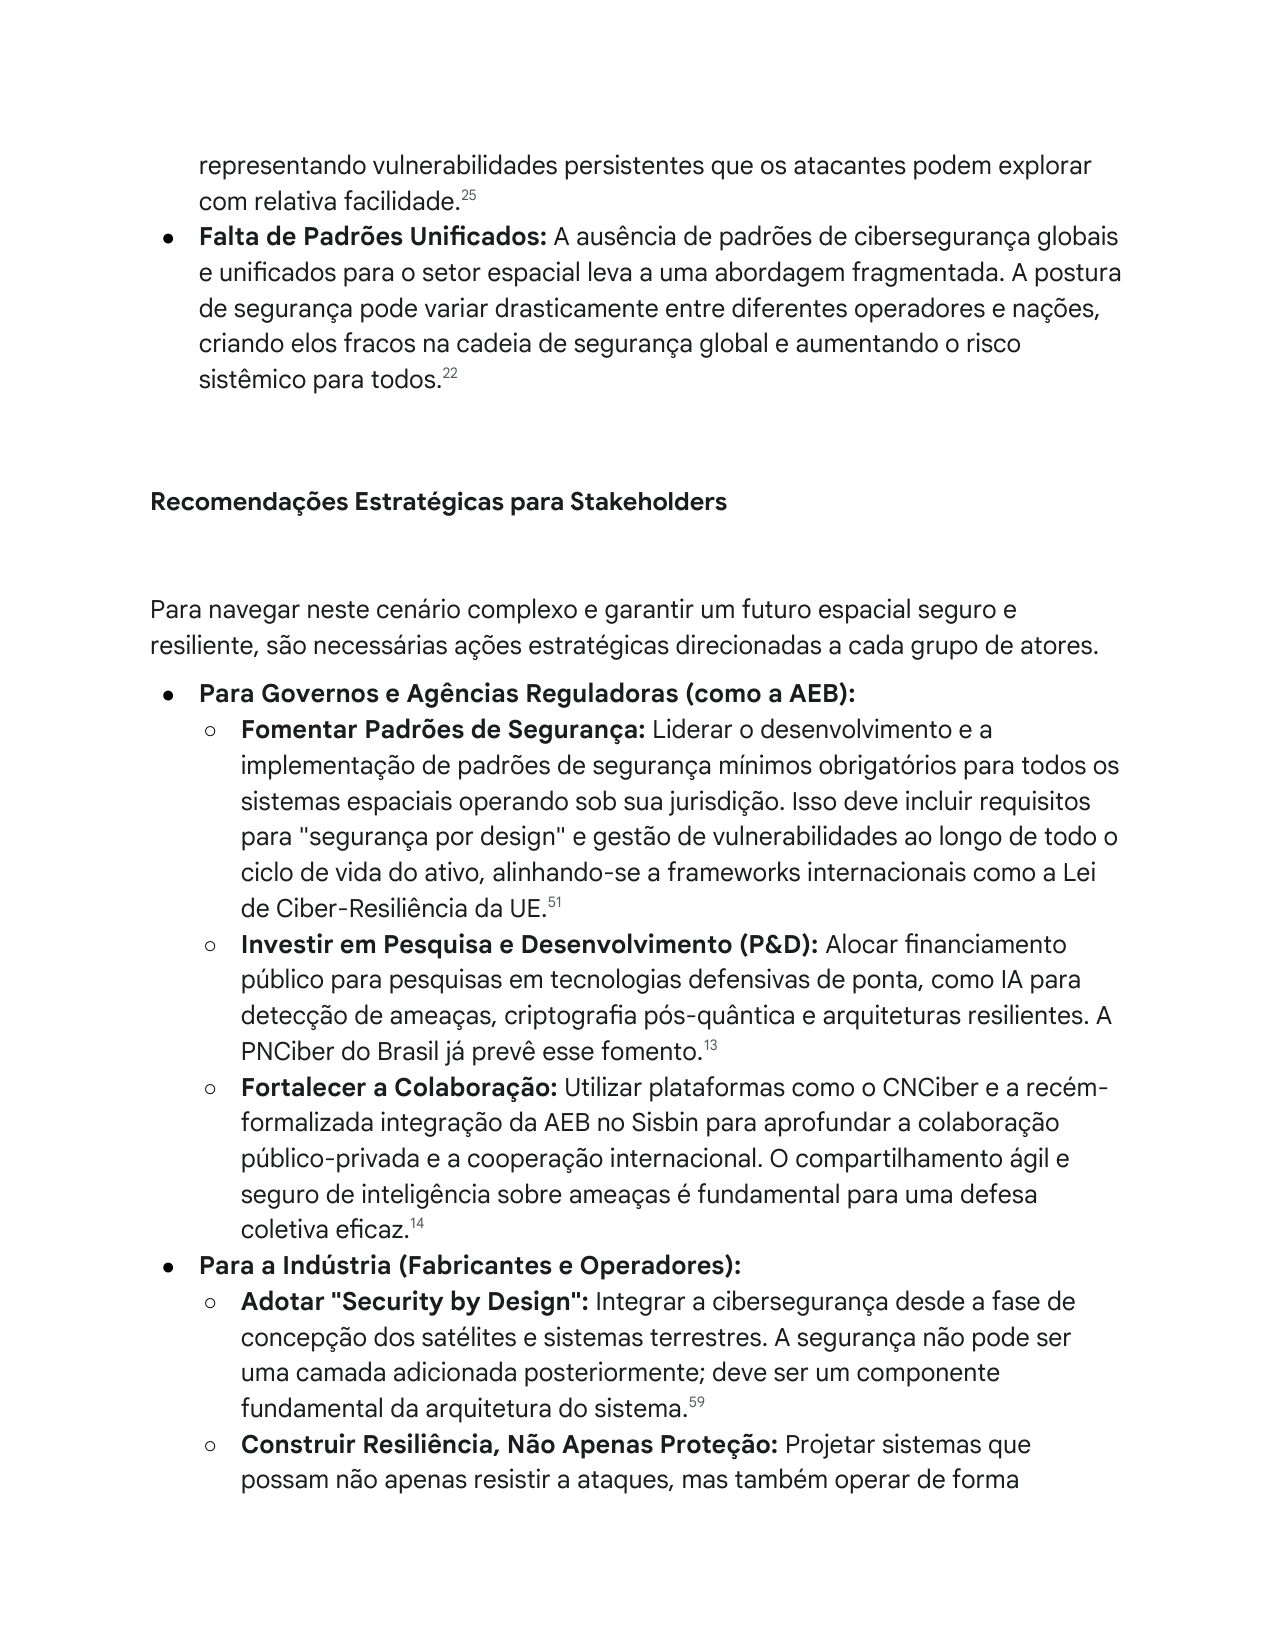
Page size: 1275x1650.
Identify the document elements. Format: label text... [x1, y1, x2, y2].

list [161, 150, 1125, 217]
list Adotar "Security by Design": Integrar a cibersegurança desde a fase de concepção dos satélites e sistemas terrestres. A segurança não pode ser uma camada adicionada posteriormente; deve ser um componente fundamental da arquitetura do sistema.59 [203, 1286, 1125, 1425]
list Falta de Padrões Unificados: A ausência de padrões de cibersegurança globais e unificados para o setor espacial leva a uma abordagem fragmentada. A postura de segurança pode variar drasticamente entre diferentes operadores e nações, criando elos fracos na cadeia de segurança global e aumentando o risco sistêmico para todos.22 [161, 221, 1125, 396]
list Fomentar Padrões de Segurança: Liderar o desenvolvimento e a implementação de padrões de segurança mínimos obrigatórios para todos os sistemas espaciais operando sob sua jurisdição. Isso deve incluir requisitos para "segurança por design" e gestão de vulnerabilidades ao longo de todo o ciclo de vida do ativo, alinhando-se a frameworks internacionais como a Lei de Ciber-Resiliência da UE.51 [203, 714, 1125, 924]
list Investir em Pesquisa e Desenvolvimento (P&D): Alocar financiamento público para pesquisas em tecnologias defensivas de ponta, como IA para detecção de ameaças, criptografia pós-quântica e arquiteturas resilientes. A PNCiber do Brasil já prevê esse fomento.13 [203, 929, 1125, 1067]
subtitle Recomendações Estratégicas para Stakeholders [150, 486, 1125, 517]
text Para navegar neste cenário complexo e garantir um futuro espacial seguro e resiliente, são necessárias ações estratégicas direcionadas a cada grupo de atores. [150, 595, 1125, 662]
list Para a Indústria (Fabricantes e Operadores): [161, 1250, 1125, 1282]
list Fortalecer a Colaboração: Utilizar plataformas como o CNCiber e a recém-formalizada integração da AEB no Sisbin para aprofundar a colaboração público-privada e a cooperação internacional. O compartilhamento ágil e seguro de inteligência sobre ameaças é fundamental para uma defesa coletiva eficaz.14 [203, 1072, 1125, 1246]
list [203, 1429, 1125, 1496]
list Para Governos e Agências Reguladoras (como a AEB): [161, 679, 1125, 710]
